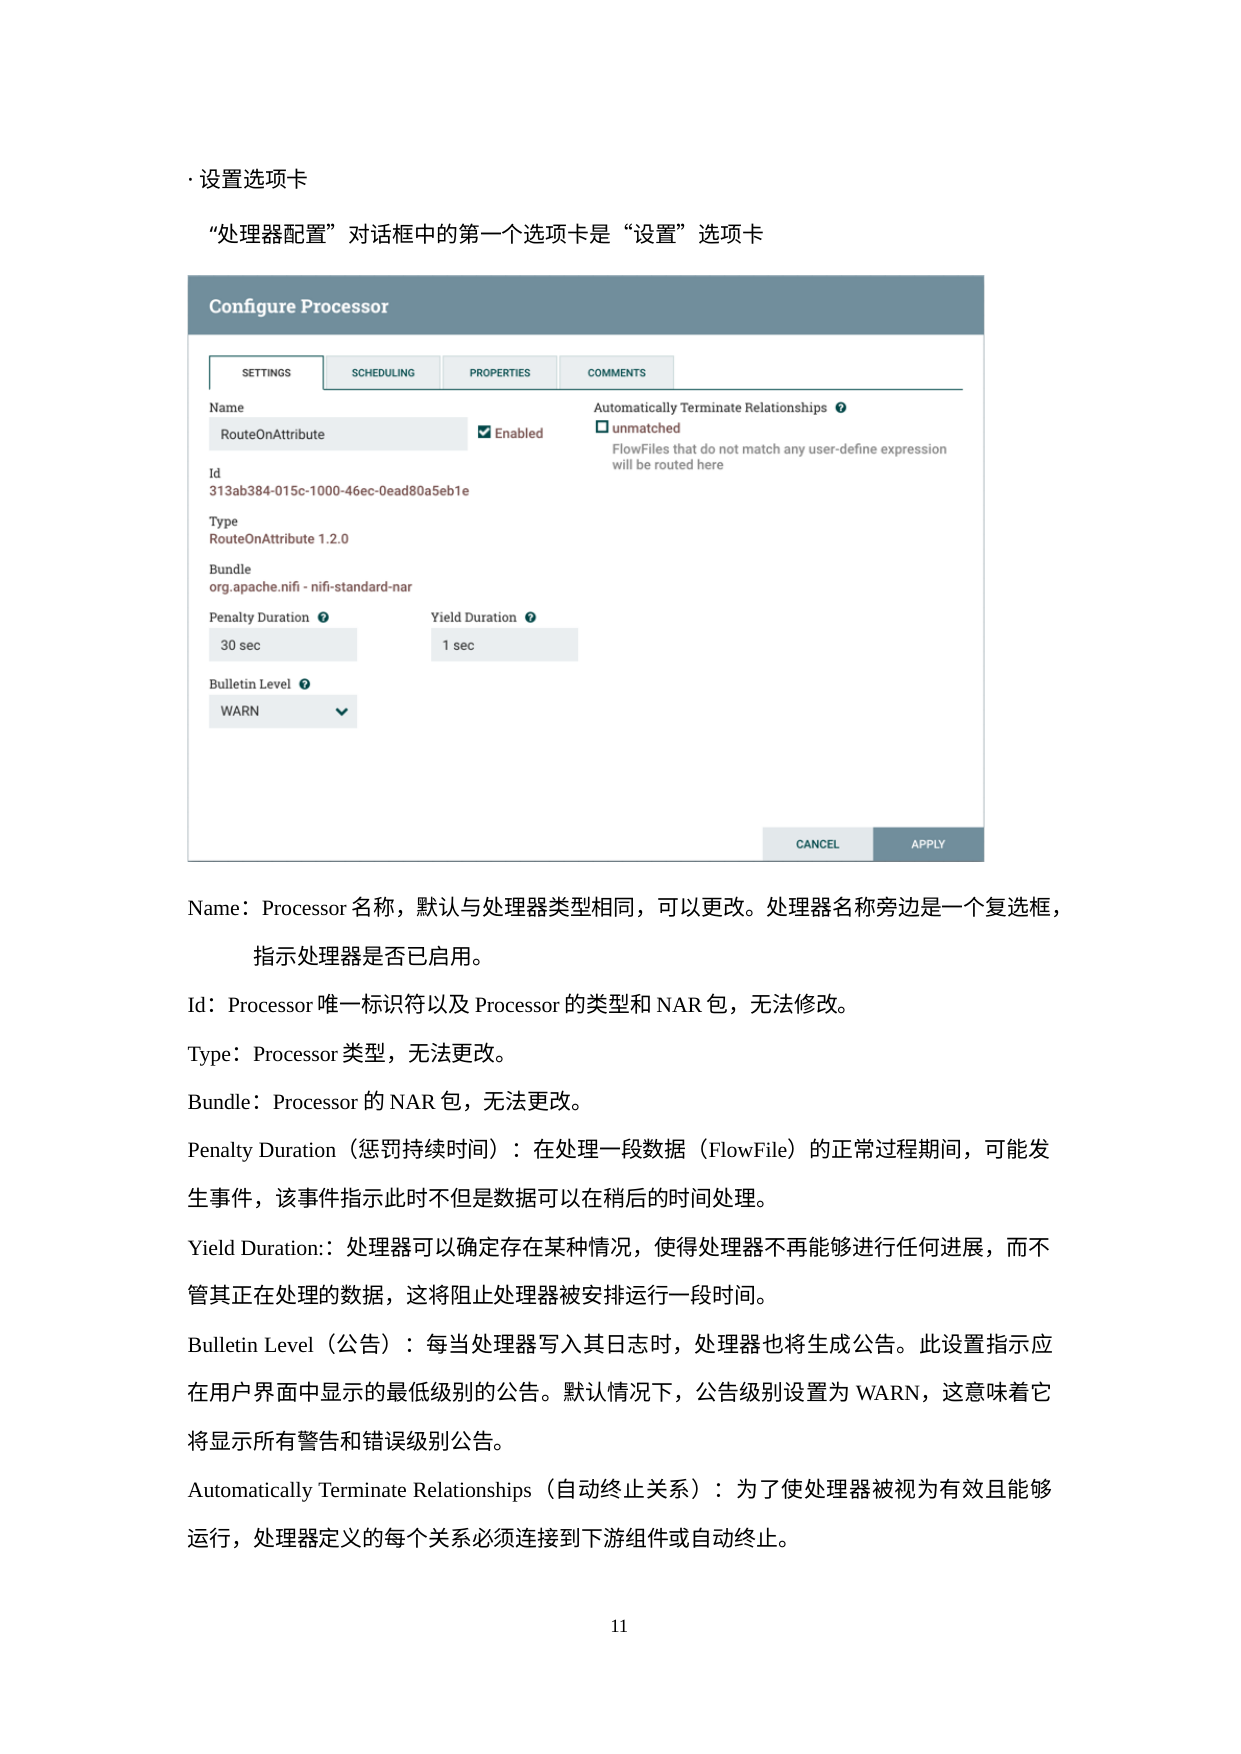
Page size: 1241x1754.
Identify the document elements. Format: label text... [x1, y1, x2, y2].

text Bulletin Level（公告）：每当处理器写入其日志时，处理器也将生成公告。此设置指示应在用户界面中显示的最低级别的公告。默认情况下，公告级别设置为WARN，这意味着它将显示所有警告和错误级别公告。 [187, 1326, 1053, 1456]
text Name：Processor名称，默认与处理器类型相同，可以更改。处理器名称旁边是一个复选框，指示处理器是否已启用。 [187, 890, 1053, 971]
subtitle “处理器配置”对话框中的第一个选项卡是“设置”选项卡 [187, 216, 1053, 249]
text Type：Processor类型，无法更改。 [187, 1035, 1053, 1068]
text Id：Processor唯一标识符以及Processor的类型和NAR包，无法修改。 [187, 987, 1053, 1019]
text Bundle：Processor 的NAR包，无法更改。 [187, 1084, 1053, 1116]
text Penalty Duration（惩罚持续时间）：在处理一段数据（FlowFile）的正常过程期间，可能发生事件，该事件指示此时不但是数据可以在稍后的时间处理。 [187, 1132, 1053, 1213]
text Automatically Terminate Relationships（自动终止关系）：为了使处理器被视为有效且能够运行，处理器定义的每个关系必须连接到下游组件或自动终止。 [187, 1472, 1053, 1553]
subtitle · 设置选项卡 [187, 162, 1053, 194]
text Yield Duration:：处理器可以确定存在某种情况，使得处理器不再能够进行任何进展，而不管其正在处理的数据，这将阻止处理器被安排运行一段时间。 [187, 1229, 1053, 1310]
picture [187, 275, 985, 862]
